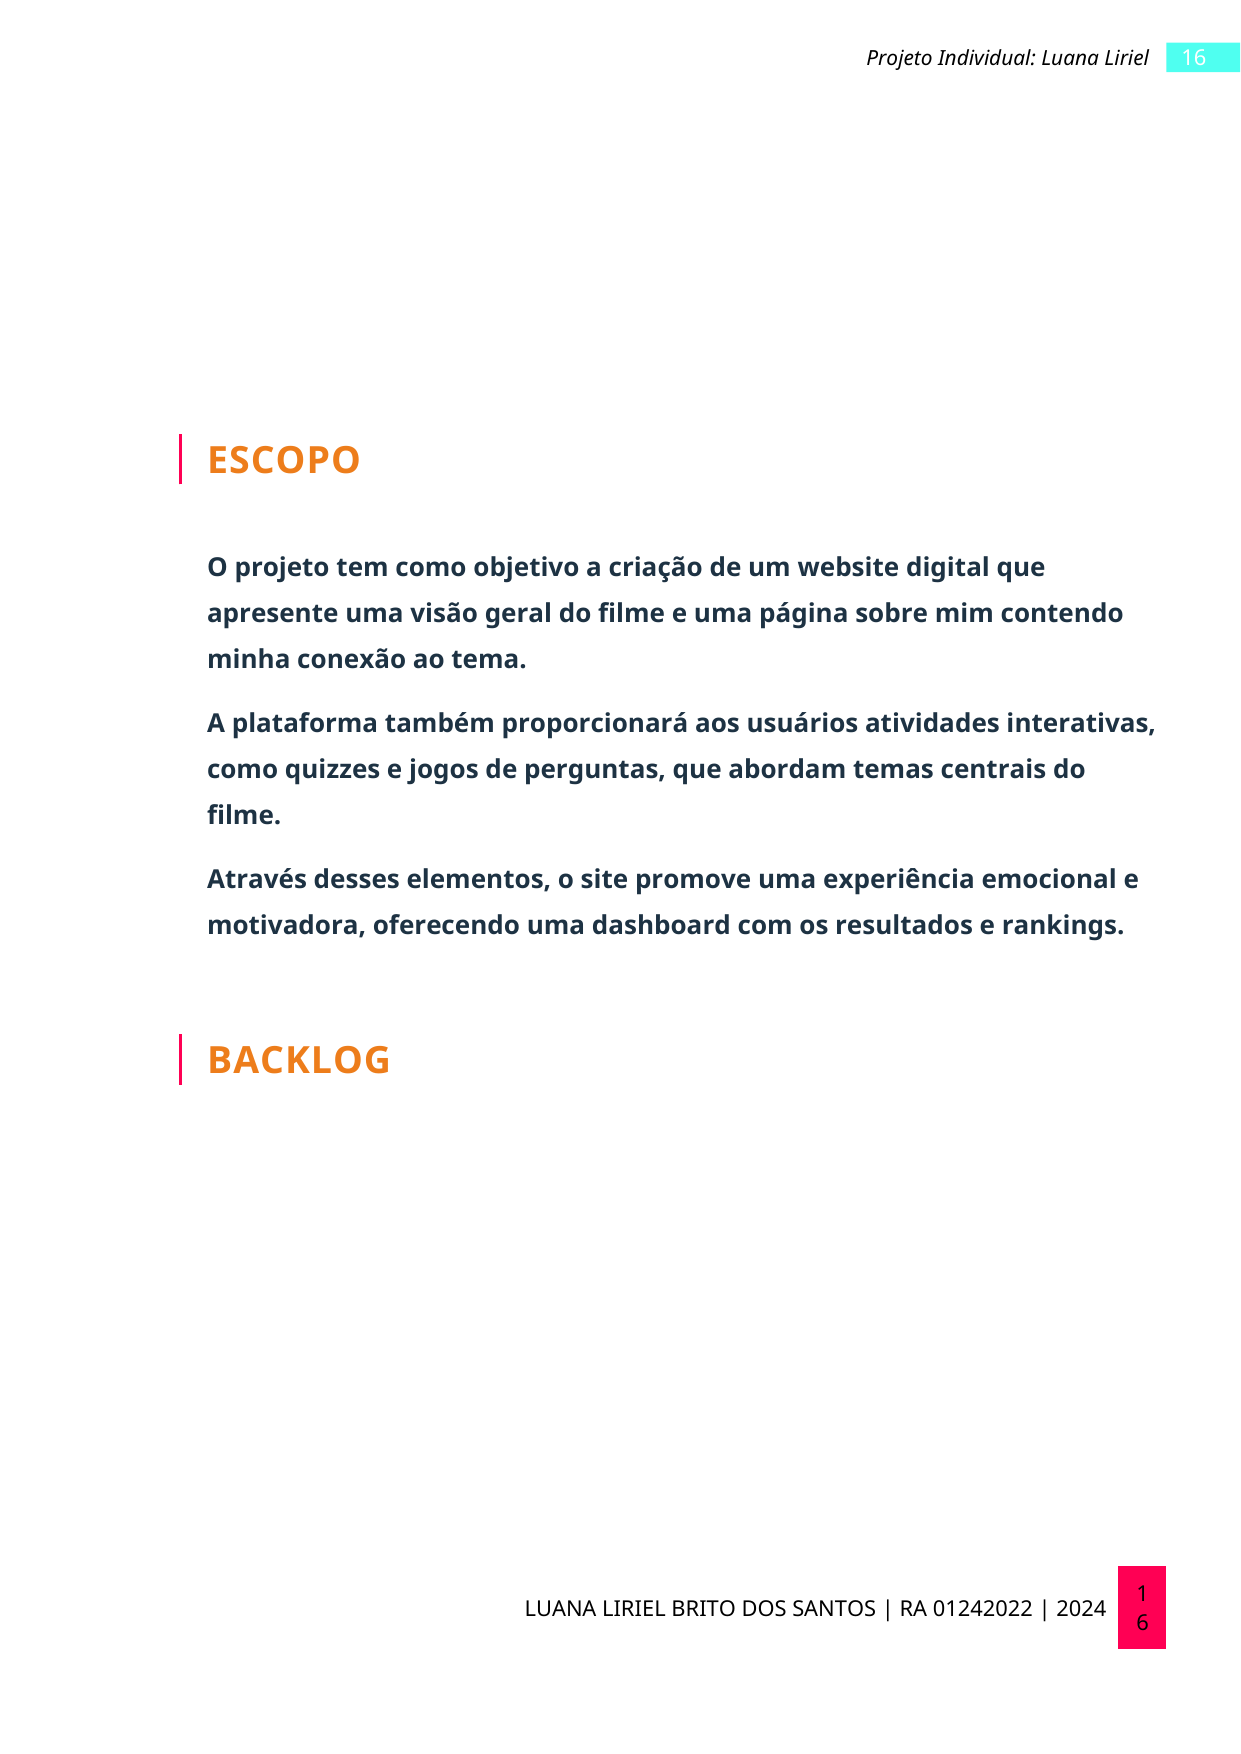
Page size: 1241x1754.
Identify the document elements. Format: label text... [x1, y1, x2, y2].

subtitle Backlog [182, 1034, 1166, 1085]
text Através desses elementos, o site promove uma experiência emocional e motivadora, oferecendo uma dashboard com os resultados e rankings. [207, 860, 1166, 942]
text A plataforma também proporcionará aos usuários atividades interativas, como quizzes e jogos de perguntas, que abordam temas centrais do filme. [207, 704, 1166, 832]
subtitle Escopo [179, 433, 1166, 484]
text O projeto tem como objetivo a criação de um website digital que apresente uma visão geral do filme e uma página sobre mim contendo minha conexão ao tema. [207, 548, 1166, 676]
